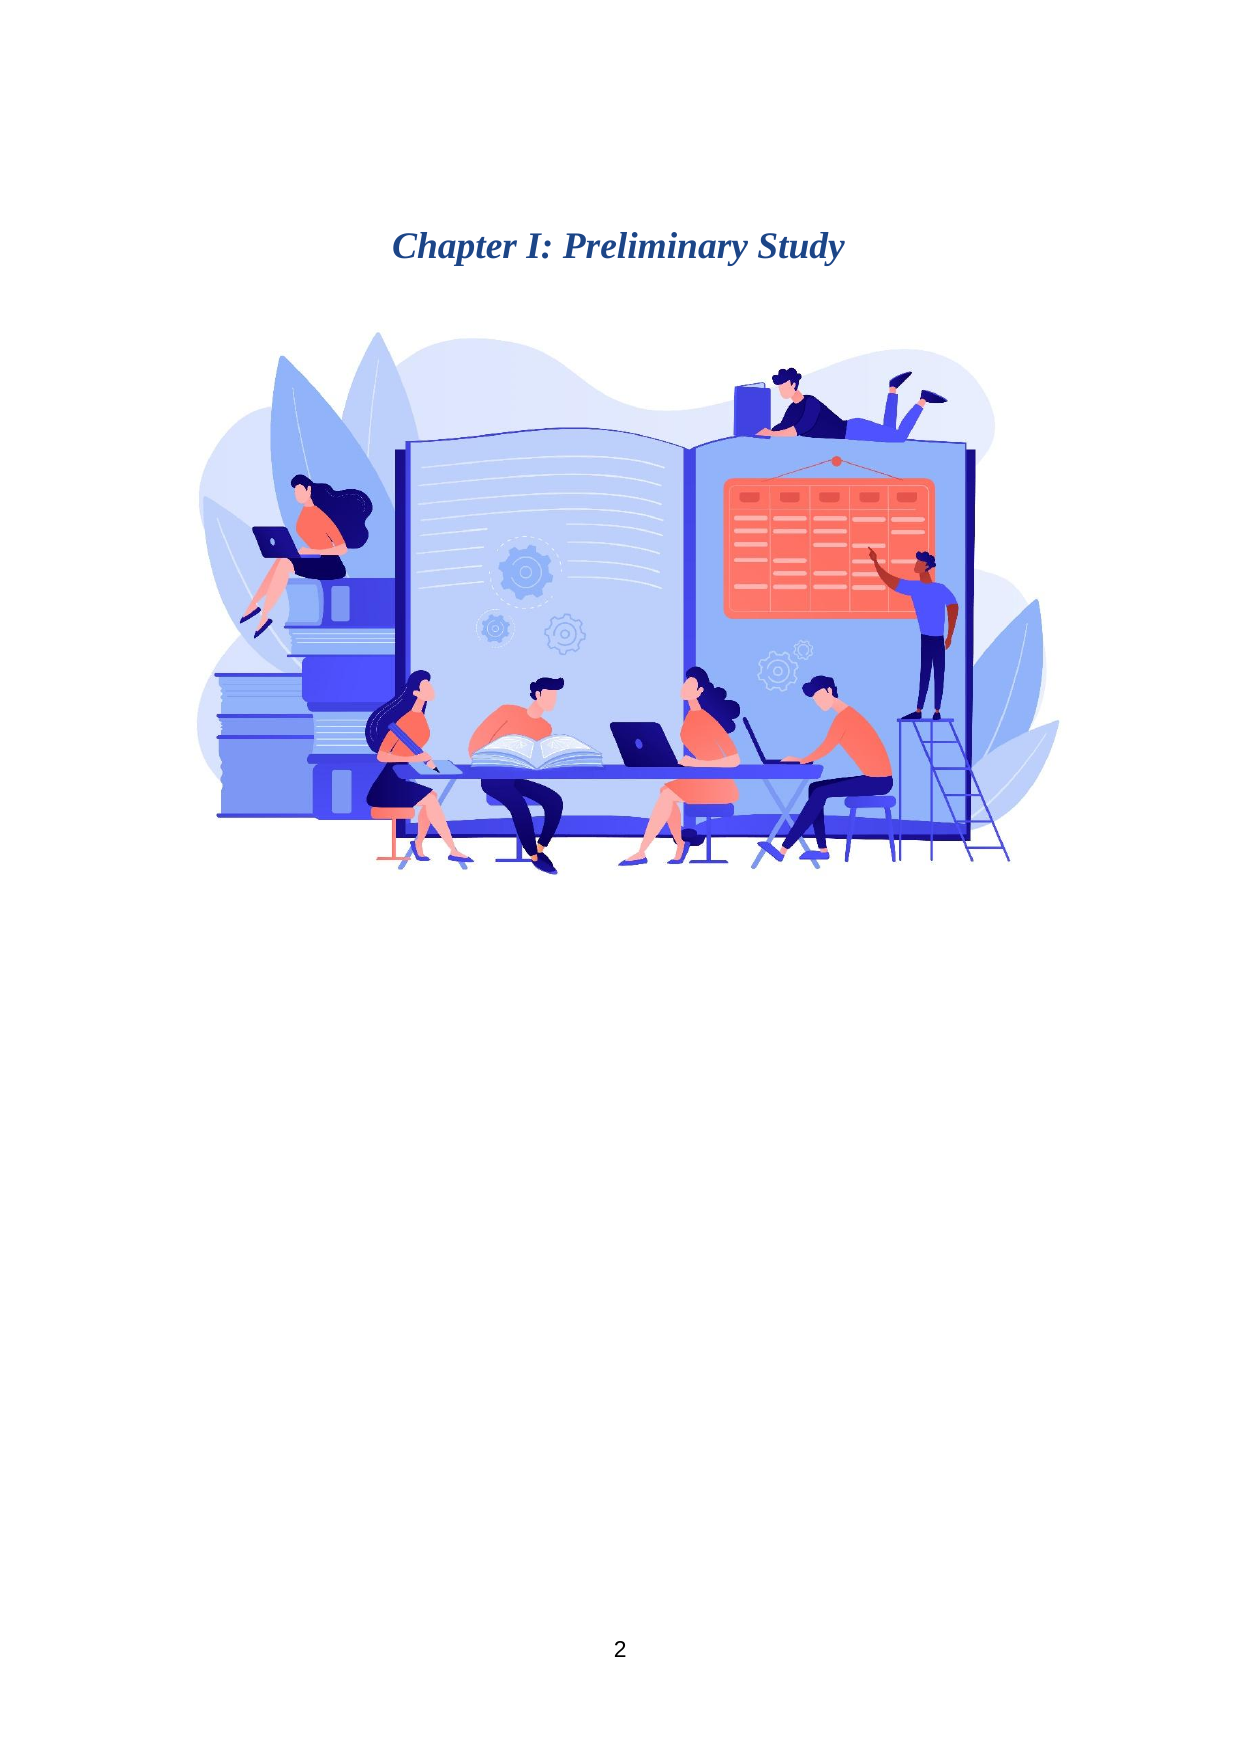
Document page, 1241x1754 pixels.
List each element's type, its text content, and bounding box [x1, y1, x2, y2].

picture [150, 286, 1091, 913]
subtitle Chapter I: Preliminary Study [150, 224, 1090, 267]
